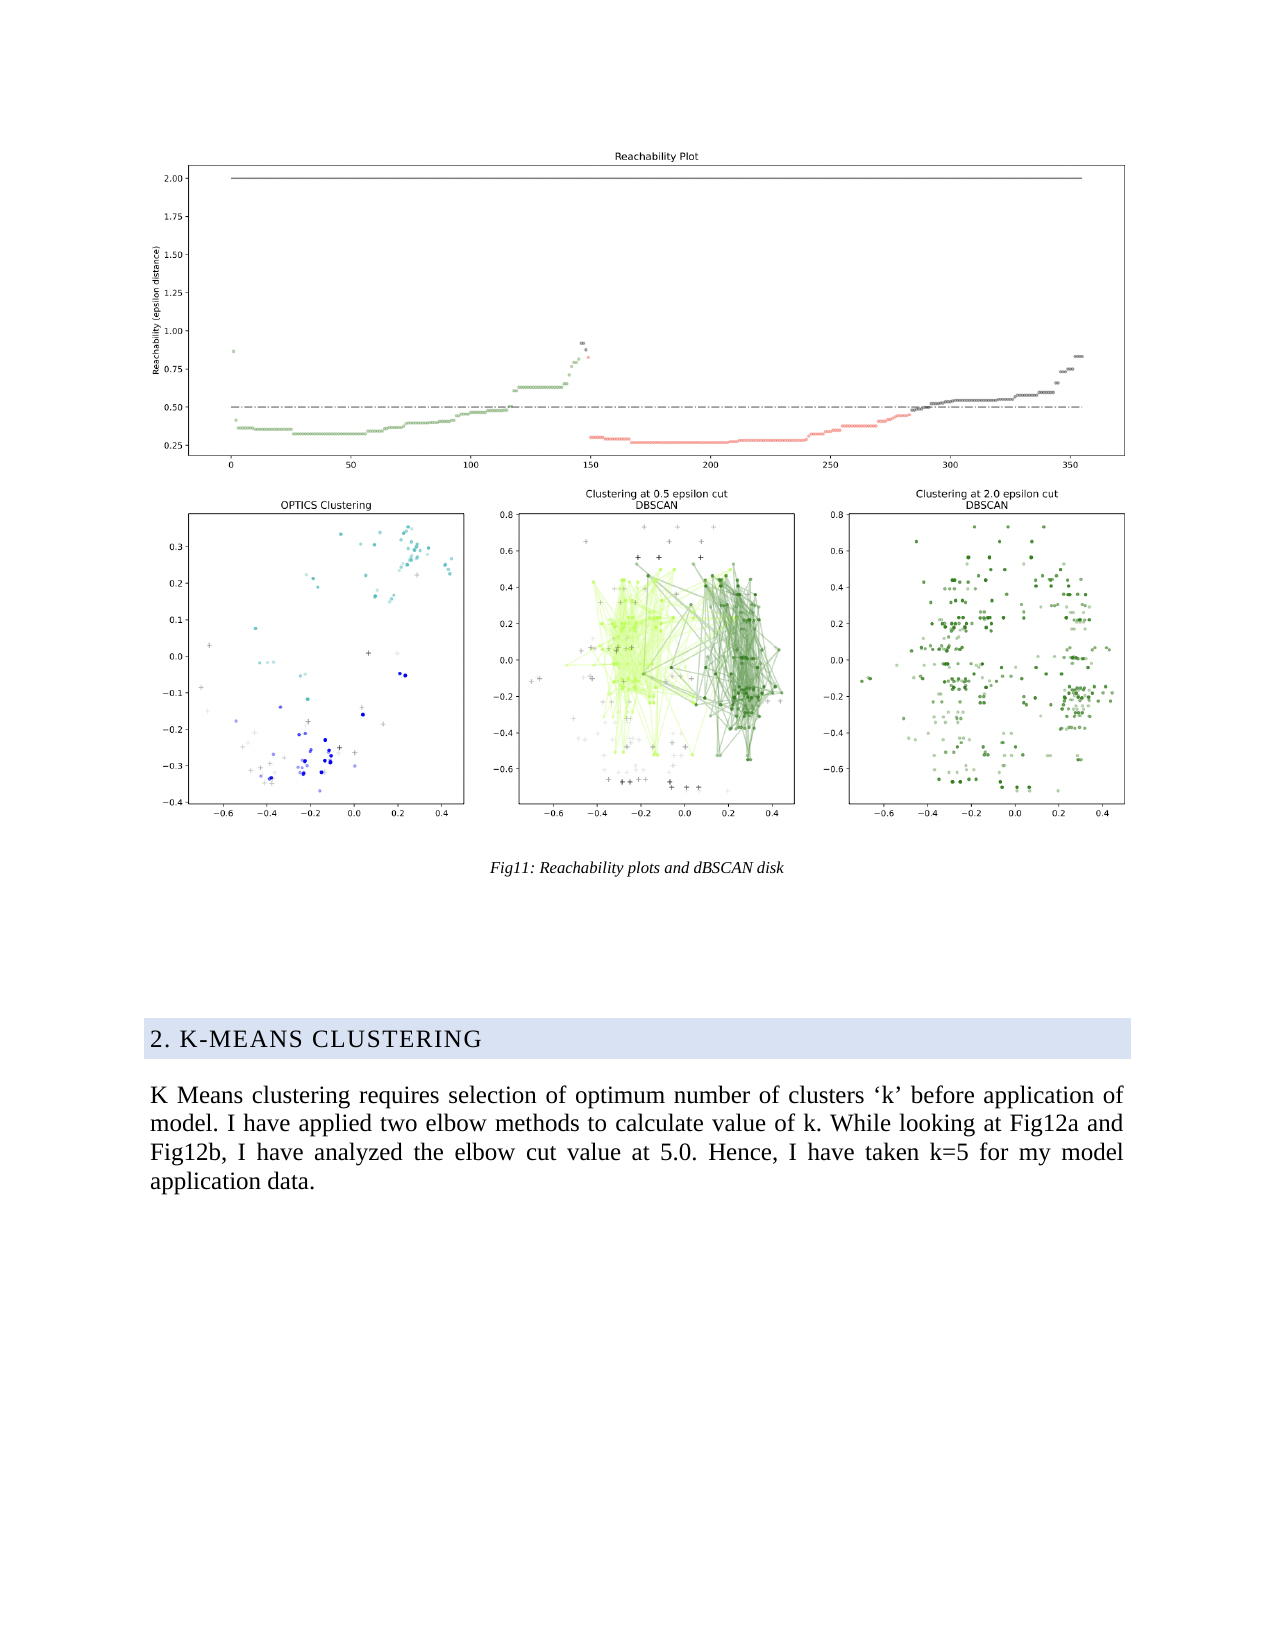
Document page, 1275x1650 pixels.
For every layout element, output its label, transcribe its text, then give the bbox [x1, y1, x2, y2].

subtitle 2. K-Means clustering [150, 1024, 1125, 1053]
text K Means clustering requires selection of optimum number of clusters ‘k’ before application of model. I have applied two elbow methods to calculate value of k. While looking at Fig12a and Fig12b, I have analyzed the elbow cut value at 5.0. Hence, I have taken k=5 for my model application data. [150, 1080, 1125, 1195]
picture [150, 150, 1125, 837]
text Fig11: Reachability plots and dBSCAN disk [150, 858, 1125, 877]
